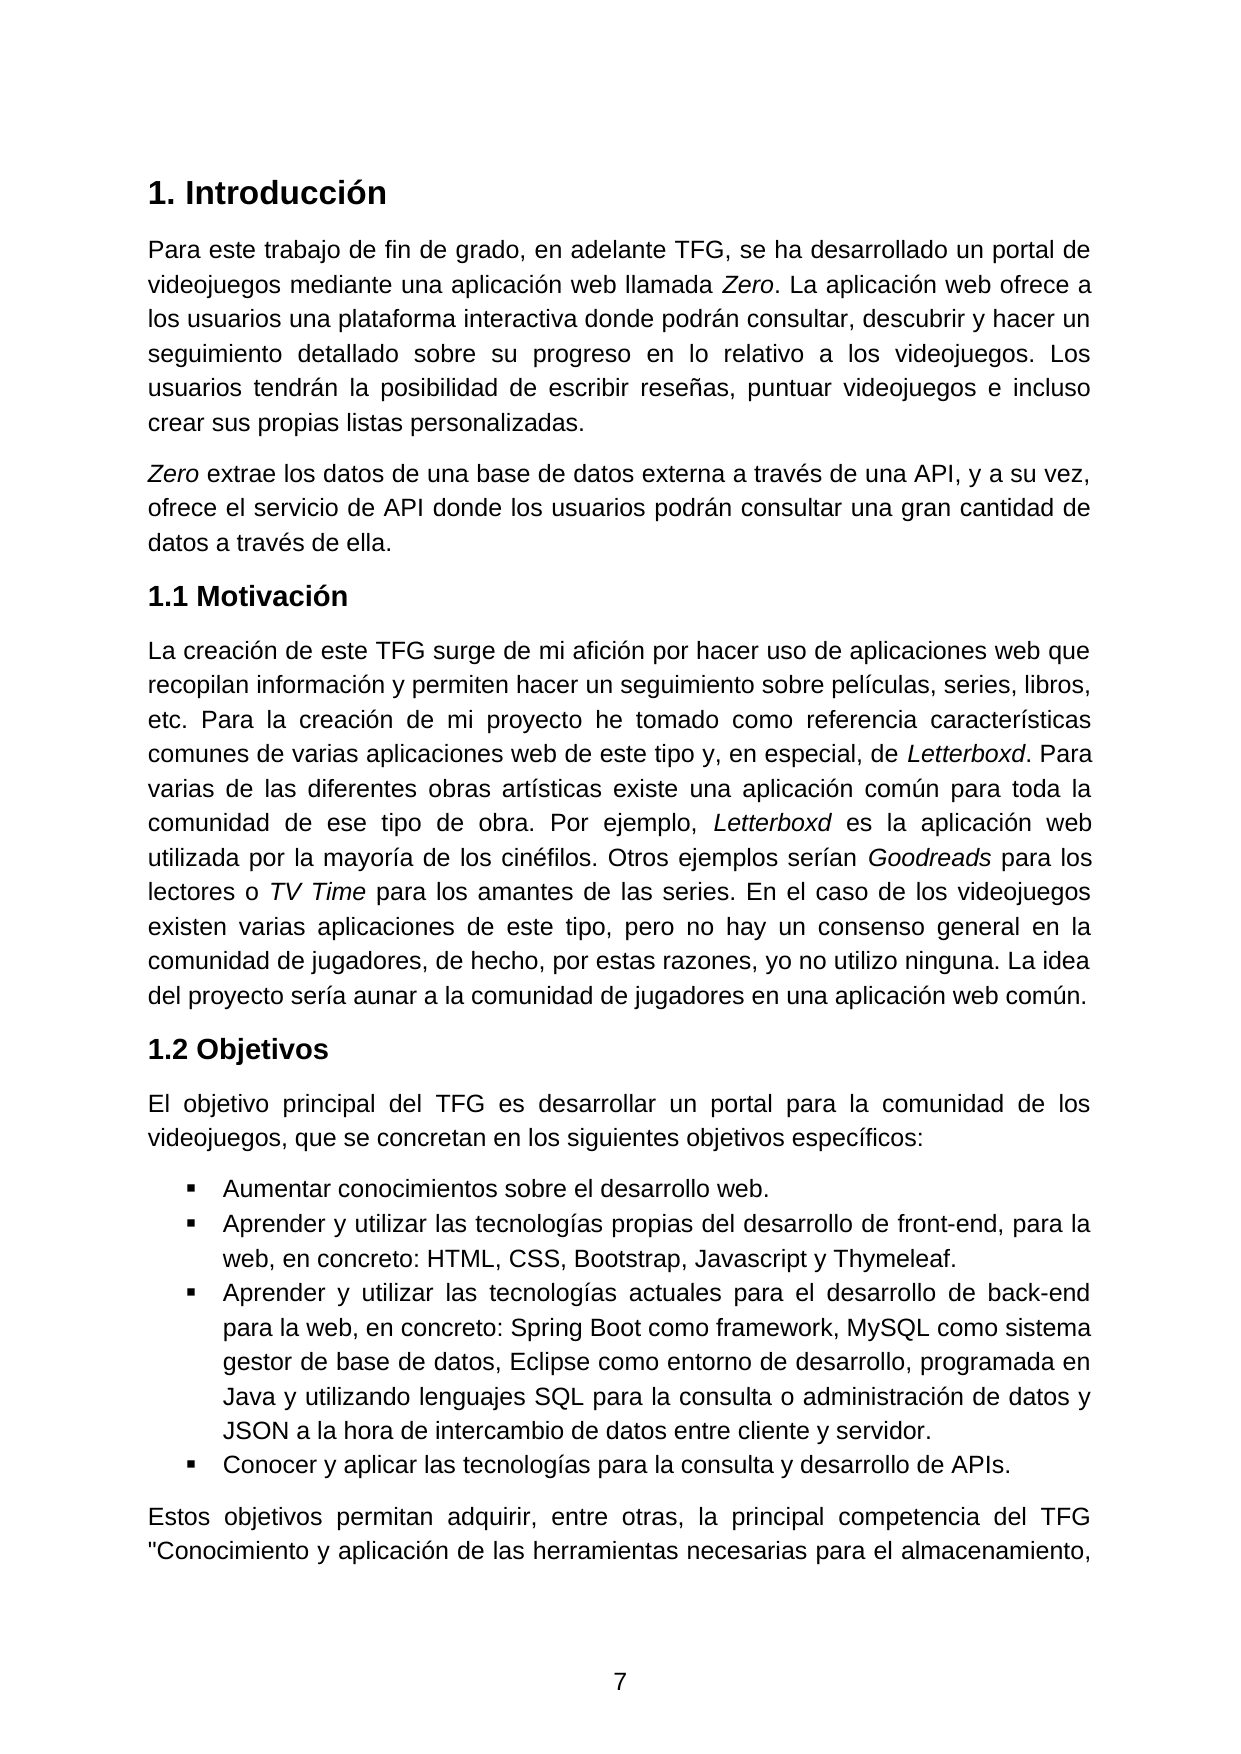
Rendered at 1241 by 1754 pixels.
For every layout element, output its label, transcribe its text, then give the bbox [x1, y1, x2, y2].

text Zero extrae los datos de una base de datos externa a través de una API, y a su vez, ofrece el servicio de API donde los usuarios podrán consultar una gran cantidad de datos a través de ella. [148, 459, 1092, 557]
text Para este trabajo de fin de grado, en adelante TFG, se ha desarrollado un portal de videojuegos mediante una aplicación web llamada Zero. La aplicación web ofrece a los usuarios una plataforma interactiva donde podrán consultar, descubrir y hacer un seguimiento detallado sobre su progreso en lo relativo a los videojuegos. Los usuarios tendrán la posibilidad de escribir reseñas, puntuar videojuegos e incluso crear sus propias listas personalizadas. [148, 235, 1092, 437]
list Aprender y utilizar las tecnologías actuales para el desarrollo de back-end para la web, en concreto: Spring Boot como framework, MySQL como sistema gestor de base de datos, Eclipse como entorno de desarrollo, programada en Java y utilizando lenguajes SQL para la consulta o administración de datos y JSON a la hora de intercambio de datos entre cliente y servidor. [185, 1278, 1092, 1445]
text La creación de este TFG surge de mi afición por hacer uso de aplicaciones web que recopilan información y permiten hacer un seguimiento sobre películas, series, libros, etc. Para la creación de mi proyecto he tomado como referencia características comunes de varias aplicaciones web de este tipo y, en especial, de Letterboxd. Para varias de las diferentes obras artísticas existe una aplicación común para toda la comunidad de ese tipo de obra. Por ejemplo, Letterboxd es la aplicación web utilizada por la mayoría de los cinéfilos. Otros ejemplos serían Goodreads para los lectores o TV Time para los amantes de las series. En el caso de los videojuegos existen varias aplicaciones de este tipo, pero no hay un consenso general en la comunidad de jugadores, de hecho, por estas razones, yo no utilizo ninguna. La idea del proyecto sería aunar a la comunidad de jugadores en una aplicación web común. [148, 636, 1092, 1009]
list Conocer y aplicar las tecnologías para la consulta y desarrollo de APIs. [185, 1451, 1092, 1479]
subtitle Introducción [148, 173, 1092, 211]
list Aprender y utilizar las tecnologías propias del desarrollo de front-end, para la web, en concreto: HTML, CSS, Bootstrap, Javascript y Thymeleaf. [185, 1209, 1092, 1272]
list Aumentar conocimientos sobre el desarrollo web. [185, 1174, 1092, 1203]
text El objetivo principal del TFG es desarrollar un portal para la comunidad de los videojuegos, que se concretan en los siguientes objetivos específicos: [148, 1089, 1092, 1152]
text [148, 1502, 1092, 1565]
subtitle Motivación [148, 579, 1092, 613]
subtitle 1.2 Objetivos [148, 1032, 1092, 1065]
